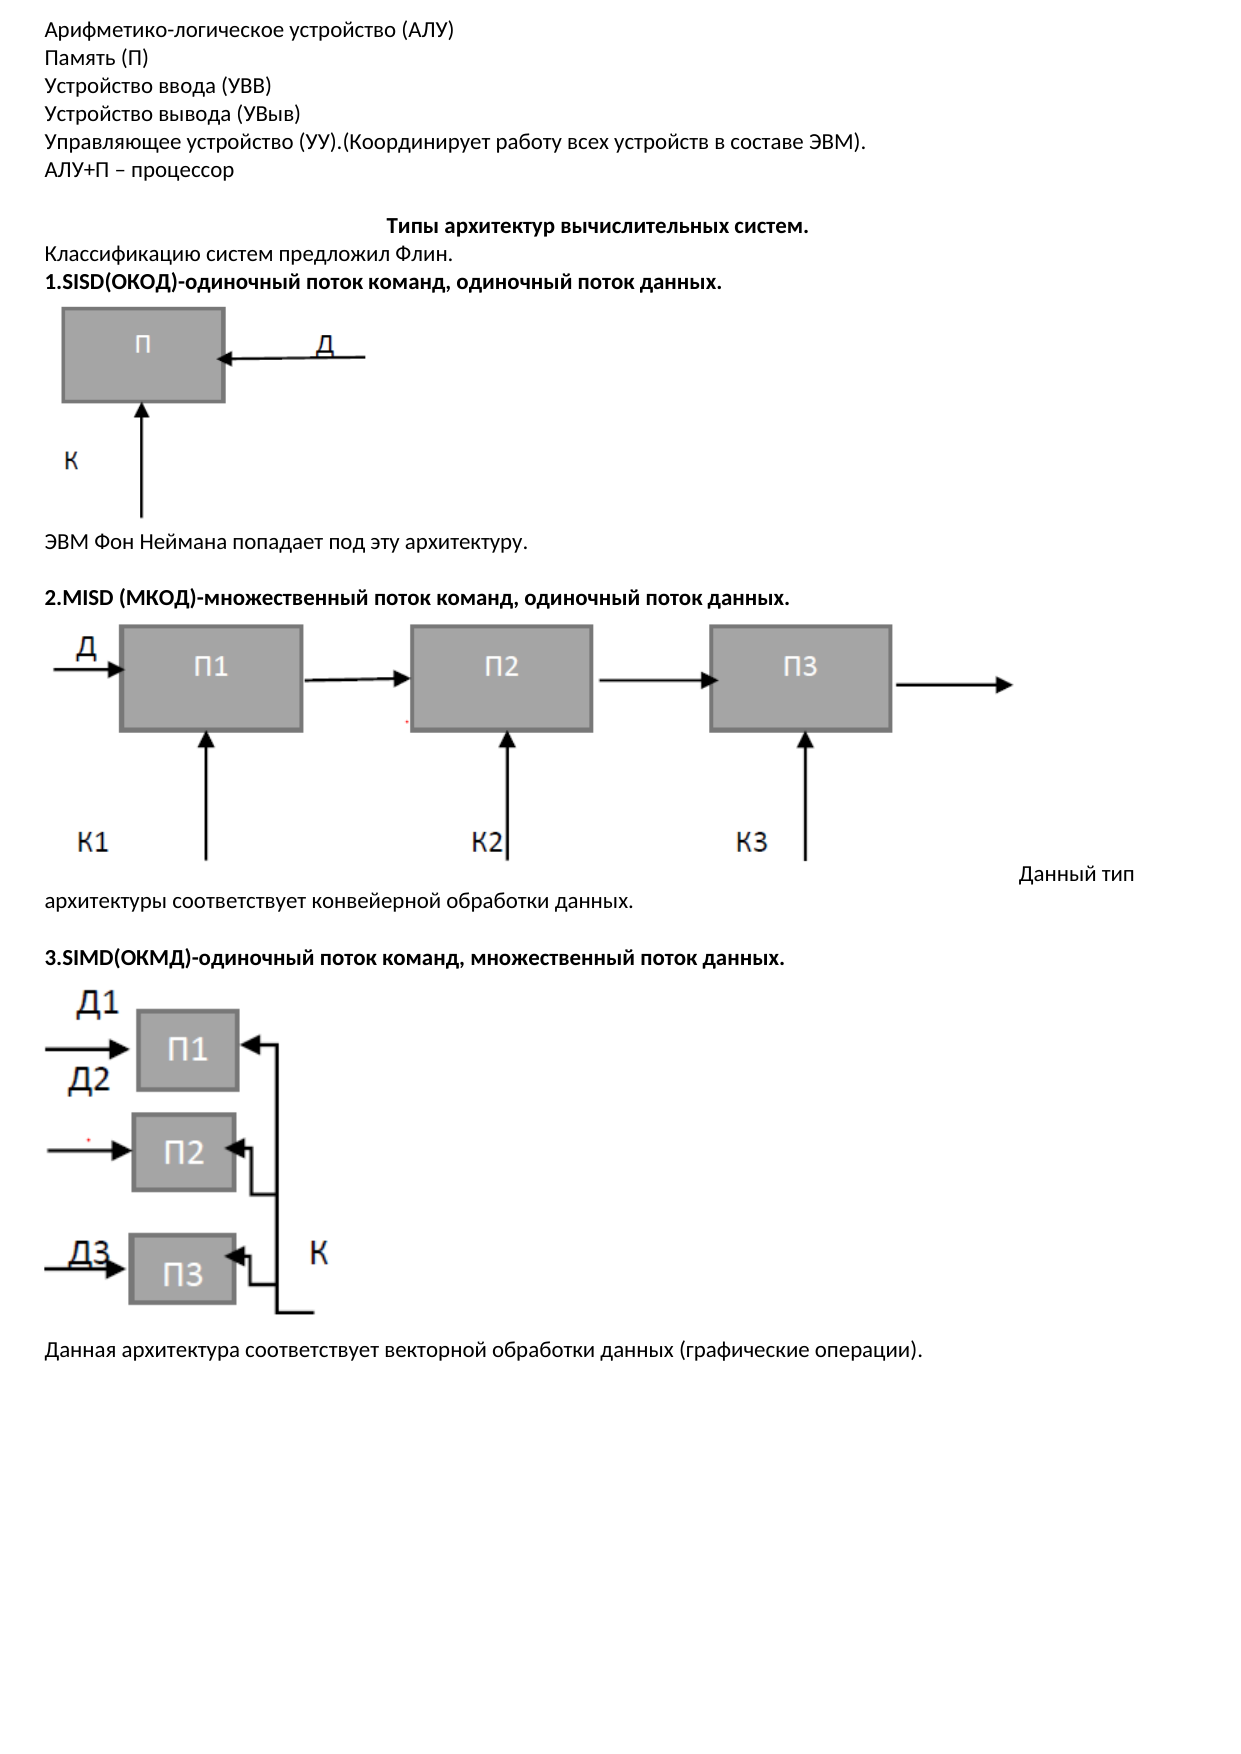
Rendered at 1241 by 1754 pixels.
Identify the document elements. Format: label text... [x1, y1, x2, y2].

picture [44, 295, 383, 527]
text ЭВМ Фон Неймана попадает под эту архитектуру. [44, 527, 1152, 555]
text Данная архитектура соответствует векторной обработки данных (графические операции). [44, 1335, 1152, 1363]
text Память (П) [44, 43, 1152, 71]
text Типы архитектур вычислительных систем. [44, 211, 1152, 239]
text 1.SISD(ОКОД)-одиночный поток команд, одиночный поток данных. [44, 267, 1152, 295]
picture [44, 970, 359, 1335]
text АЛУ+П – процессор [44, 155, 1152, 183]
text Устройство вывода (УВыв) [44, 99, 1152, 127]
text 2.MISD (МКОД)-множественный поток команд, одиночный поток данных. [44, 583, 1152, 611]
text Арифметико-логическое устройство (АЛУ) [44, 15, 1152, 43]
picture [44, 611, 1019, 881]
text 3.SIMD(ОКМД)-одиночный поток команд, множественный поток данных. [44, 943, 1152, 971]
text Классификацию систем предложил Флин. [44, 239, 1152, 267]
text Устройство ввода (УВВ) [44, 71, 1152, 99]
text Управляющее устройство (УУ).(Координирует работу всех устройств в составе ЭВМ). [44, 127, 1152, 155]
